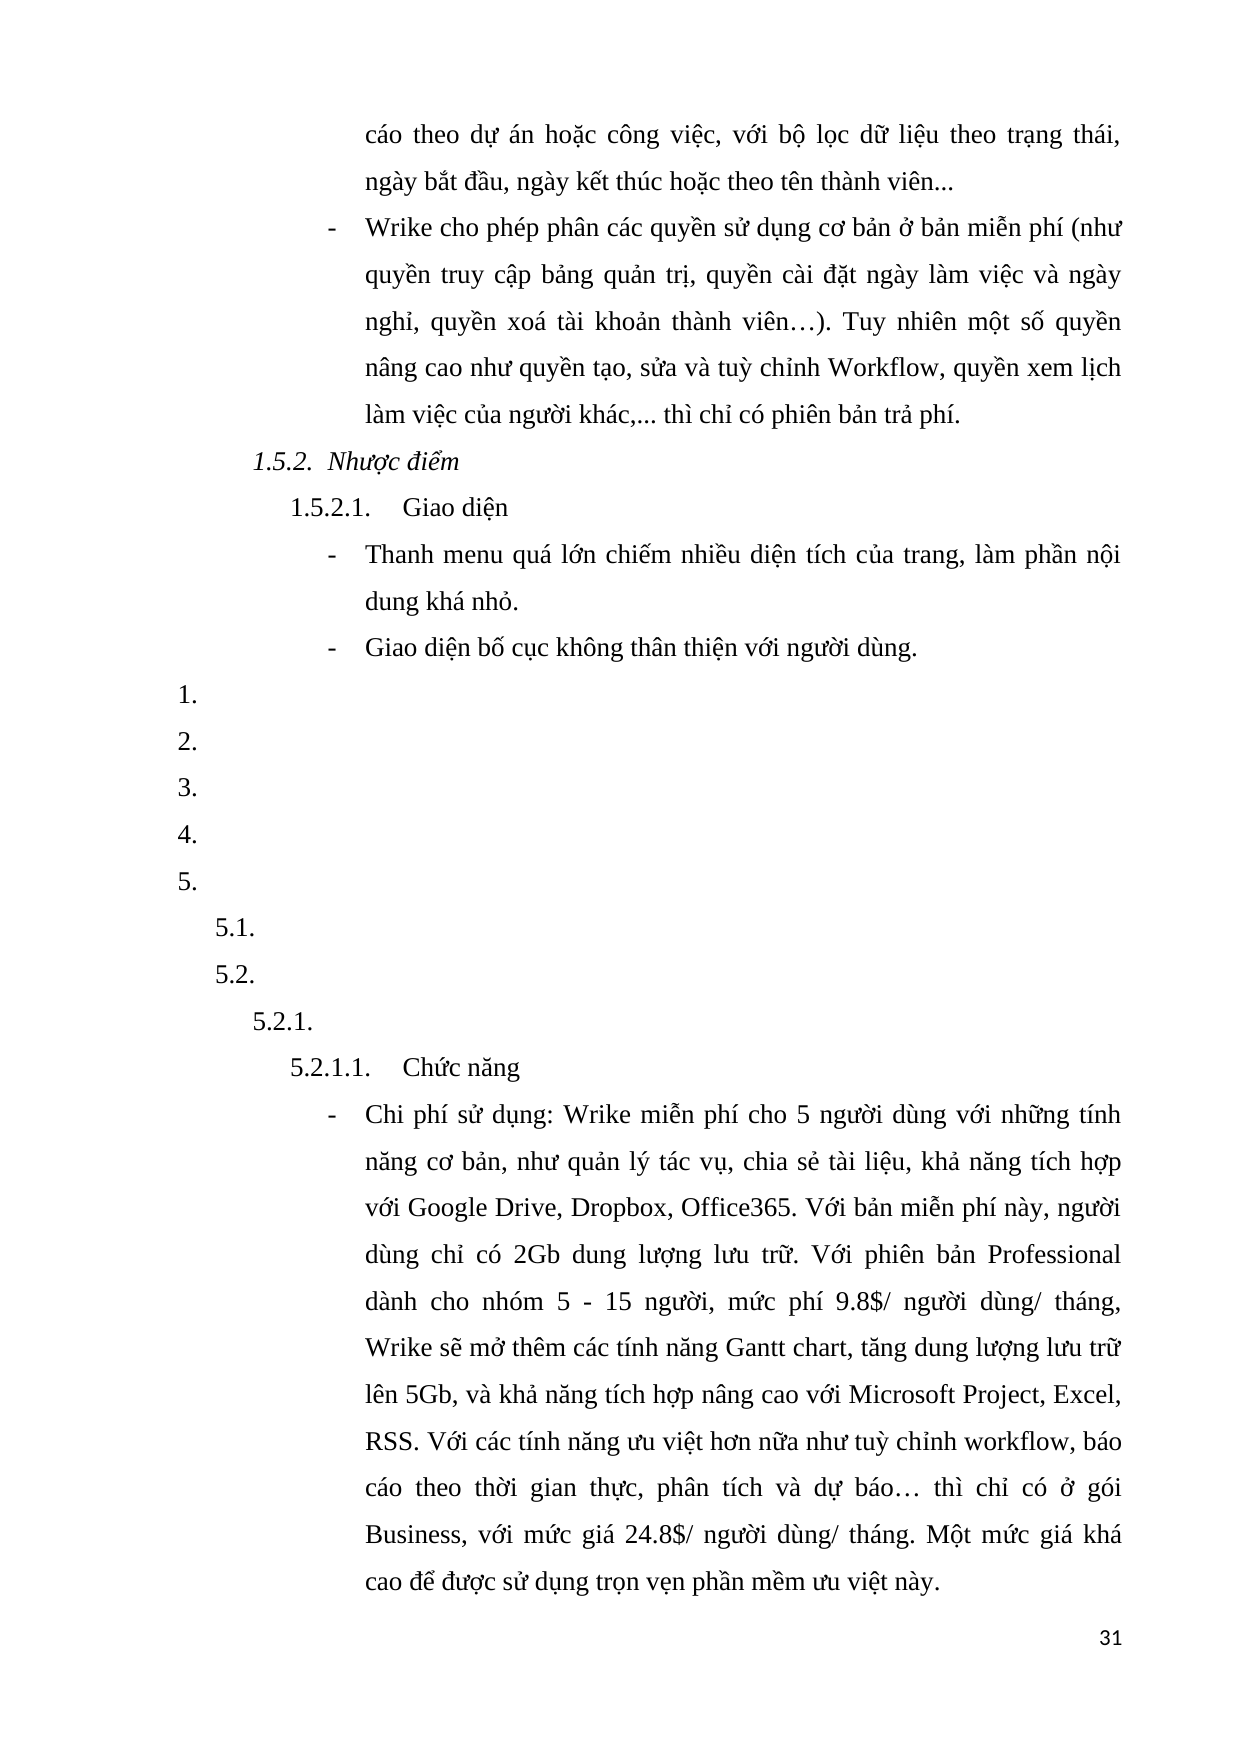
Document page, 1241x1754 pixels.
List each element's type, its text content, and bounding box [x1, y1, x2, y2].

list Giao diện bố cục không thân thiện với người dùng. [327, 631, 1122, 663]
list Nhược điểm [252, 445, 1122, 476]
list Chức năng [290, 1051, 1122, 1083]
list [327, 118, 1122, 196]
list Wrike cho phép phân các quyền sử dụng cơ bản ở bản miễn phí (như quyền truy cập bảng quản trị, quyền cài đặt ngày làm việc và ngày nghỉ, quyền xoá tài khoản thành viên…). Tuy nhiên một số quyền nâng cao như quyền tạo, sửa và tuỳ chỉnh Workflow, quyền xem lịch làm việc của người khác,... thì chỉ có phiên bản trả phí. [327, 211, 1122, 429]
list Thanh menu quá lớn chiếm nhiều diện tích của trang, làm phần nội dung khá nhỏ. [327, 538, 1122, 616]
list Chi phí sử dụng: Wrike miễn phí cho 5 người dùng với những tính năng cơ bản, như quản lý tác vụ, chia sẻ tài liệu, khả năng tích hợp với Google Drive, Dropbox, Office365. Với bản miễn phí này, người dùng chỉ có 2Gb dung lượng lưu trữ. Với phiên bản Professional dành cho nhóm 5 - 15 người, mức phí 9.8$/ người dùng/ tháng, Wrike sẽ mở thêm các tính năng Gantt chart, tăng dung lượng lưu trữ lên 5Gb, và khả năng tích hợp nâng cao với Microsoft Project, Excel, RSS. Với các tính năng ưu việt hơn nữa như tuỳ chỉnh workflow, báo cáo theo thời gian thực, phân tích và dự báo… thì chỉ có ở gói Business, với mức giá 24.8$/ người dùng/ tháng. Một mức giá khá cao để được sử dụng trọn vẹn phần mềm ưu việt này. [327, 1098, 1122, 1596]
list Giao diện [290, 491, 1122, 523]
